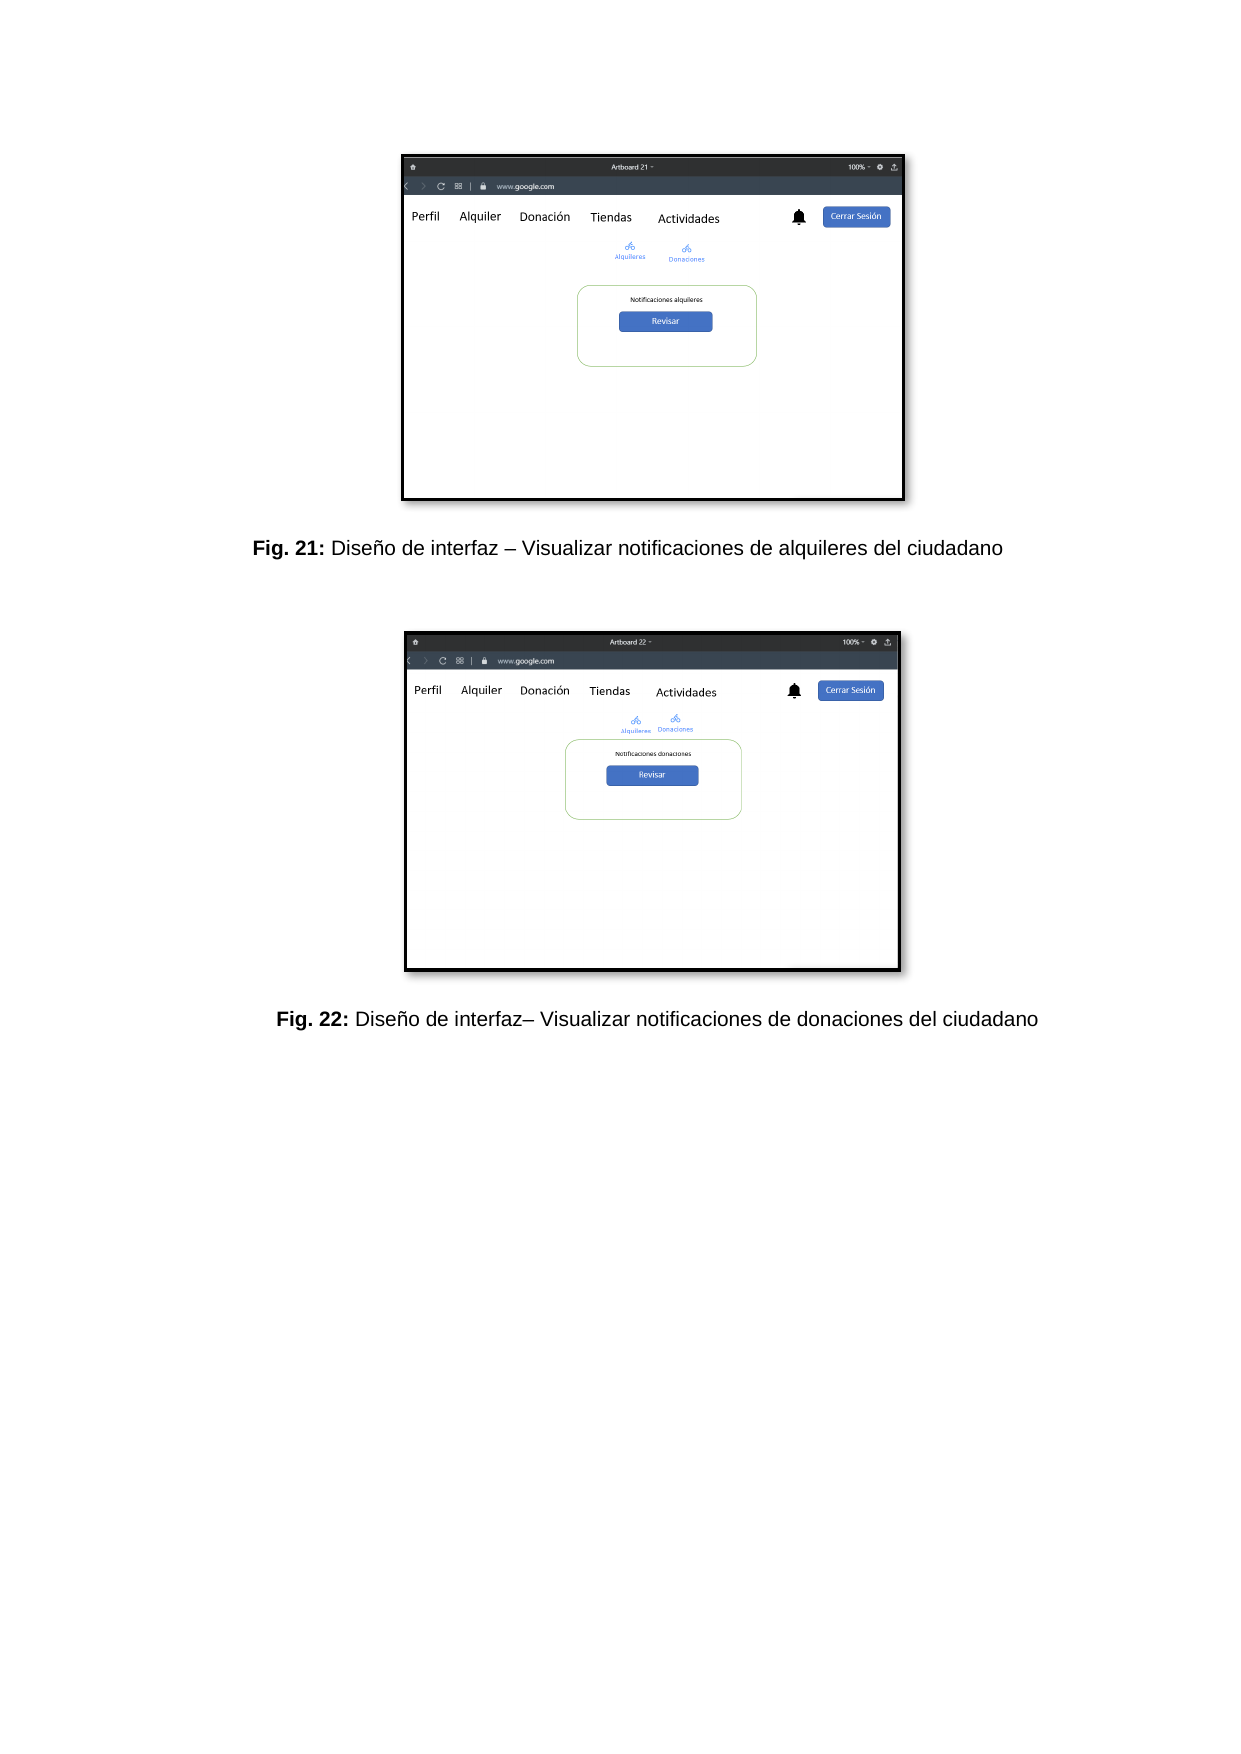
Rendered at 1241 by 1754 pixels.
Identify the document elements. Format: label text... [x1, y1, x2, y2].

text Fig. 21: Diseño de interfaz – Visualizar notificaciones de alquileres del ciudadano [177, 535, 1063, 559]
text Fig. 22: Diseño de interfaz– Visualizar notificaciones de donaciones del ciudadano [177, 1007, 1063, 1031]
picture [404, 157, 902, 498]
picture [407, 635, 898, 968]
